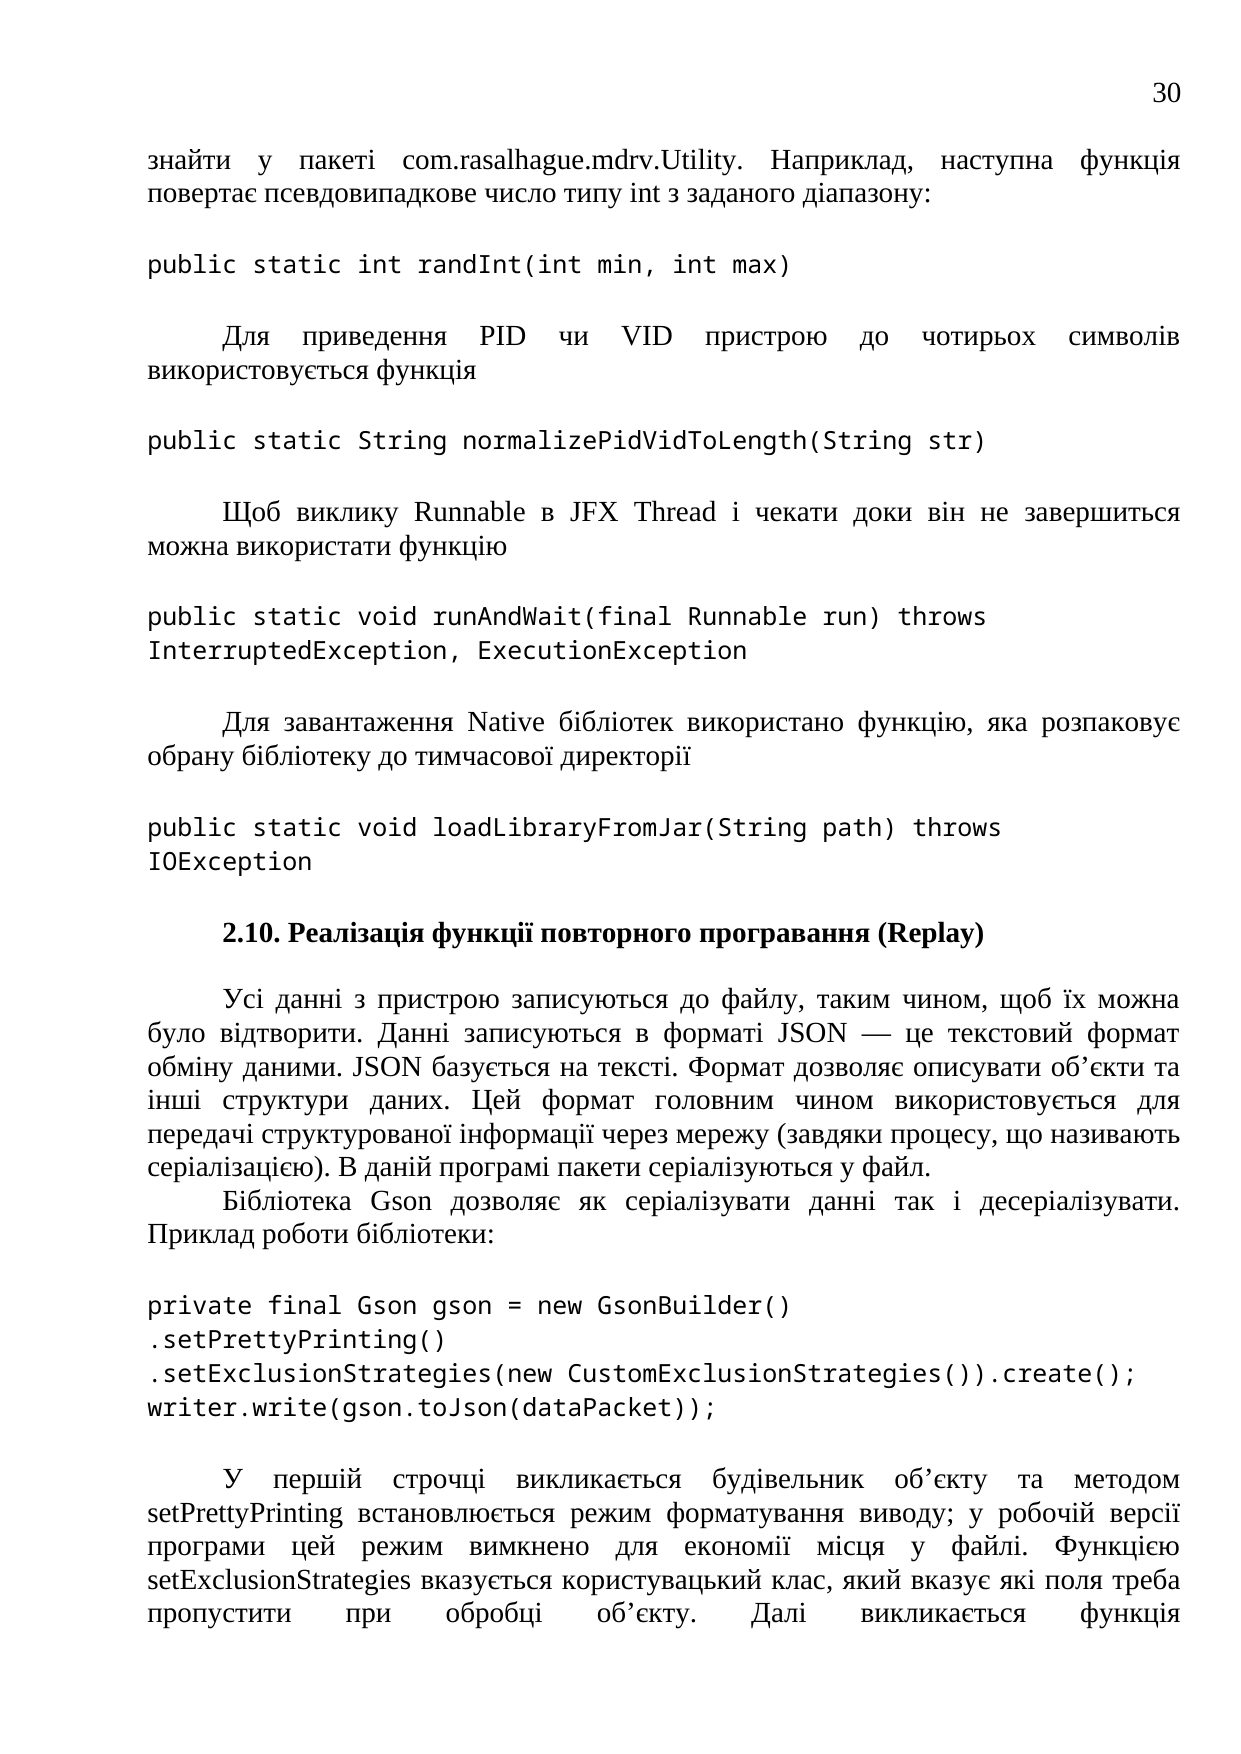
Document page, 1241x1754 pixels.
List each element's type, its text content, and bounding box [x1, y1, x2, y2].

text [147, 1461, 1181, 1629]
text .setExclusionStrategies(new CustomExclusionStrategies()).create(); [147, 1356, 1181, 1390]
text public static void runAndWait(final Runnable run) throws InterruptedException, ExecutionException [147, 599, 1181, 667]
text Для завантаження Native бібліотек використано функцію, яка розпаковує обрану бібліотеку до тимчасової директорії [147, 704, 1181, 772]
text Бібліотека Gson дозволяє як серіалізувати данні так і десеріалізувати. Приклад роботи бібліотеки: [147, 1183, 1181, 1250]
text public static void loadLibraryFromJar(String path) throws IOException [147, 809, 1181, 877]
text public static String normalizePidVidToLength(String str) [147, 423, 1181, 457]
text writer.write(gson.toJson(dataPacket)); [147, 1390, 1181, 1424]
text public static int randInt(int min, int max) [147, 247, 1181, 281]
text Щоб виклику Runnable в JFX Thread і чекати доки він не завершиться можна використати функцію [147, 494, 1181, 561]
text .setPrettyPrinting() [147, 1322, 1181, 1356]
text private final Gson gson = new GsonBuilder() [147, 1287, 1181, 1322]
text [147, 142, 1181, 209]
text Для приведення PID чи VID пристрою до чотирьох символів використовується функція [147, 318, 1181, 385]
text Усі данні з пристрою записуються до файлу, таким чином, щоб їх можна було відтворити. Данні записуються в форматі JSON — це текстовий формат обміну даними. JSON базується на тексті. Формат дозволяє описувати об’єкти та інші структури даних. Цей формат головним чином використовується для передачі структурованої інформації через мережу (завдяки процесу, що називають серіалізацією). В даній програмі пакети серіалізуються у файл. [147, 982, 1181, 1183]
text Реалізація функції повторного програвання (Replay) [222, 915, 1181, 948]
